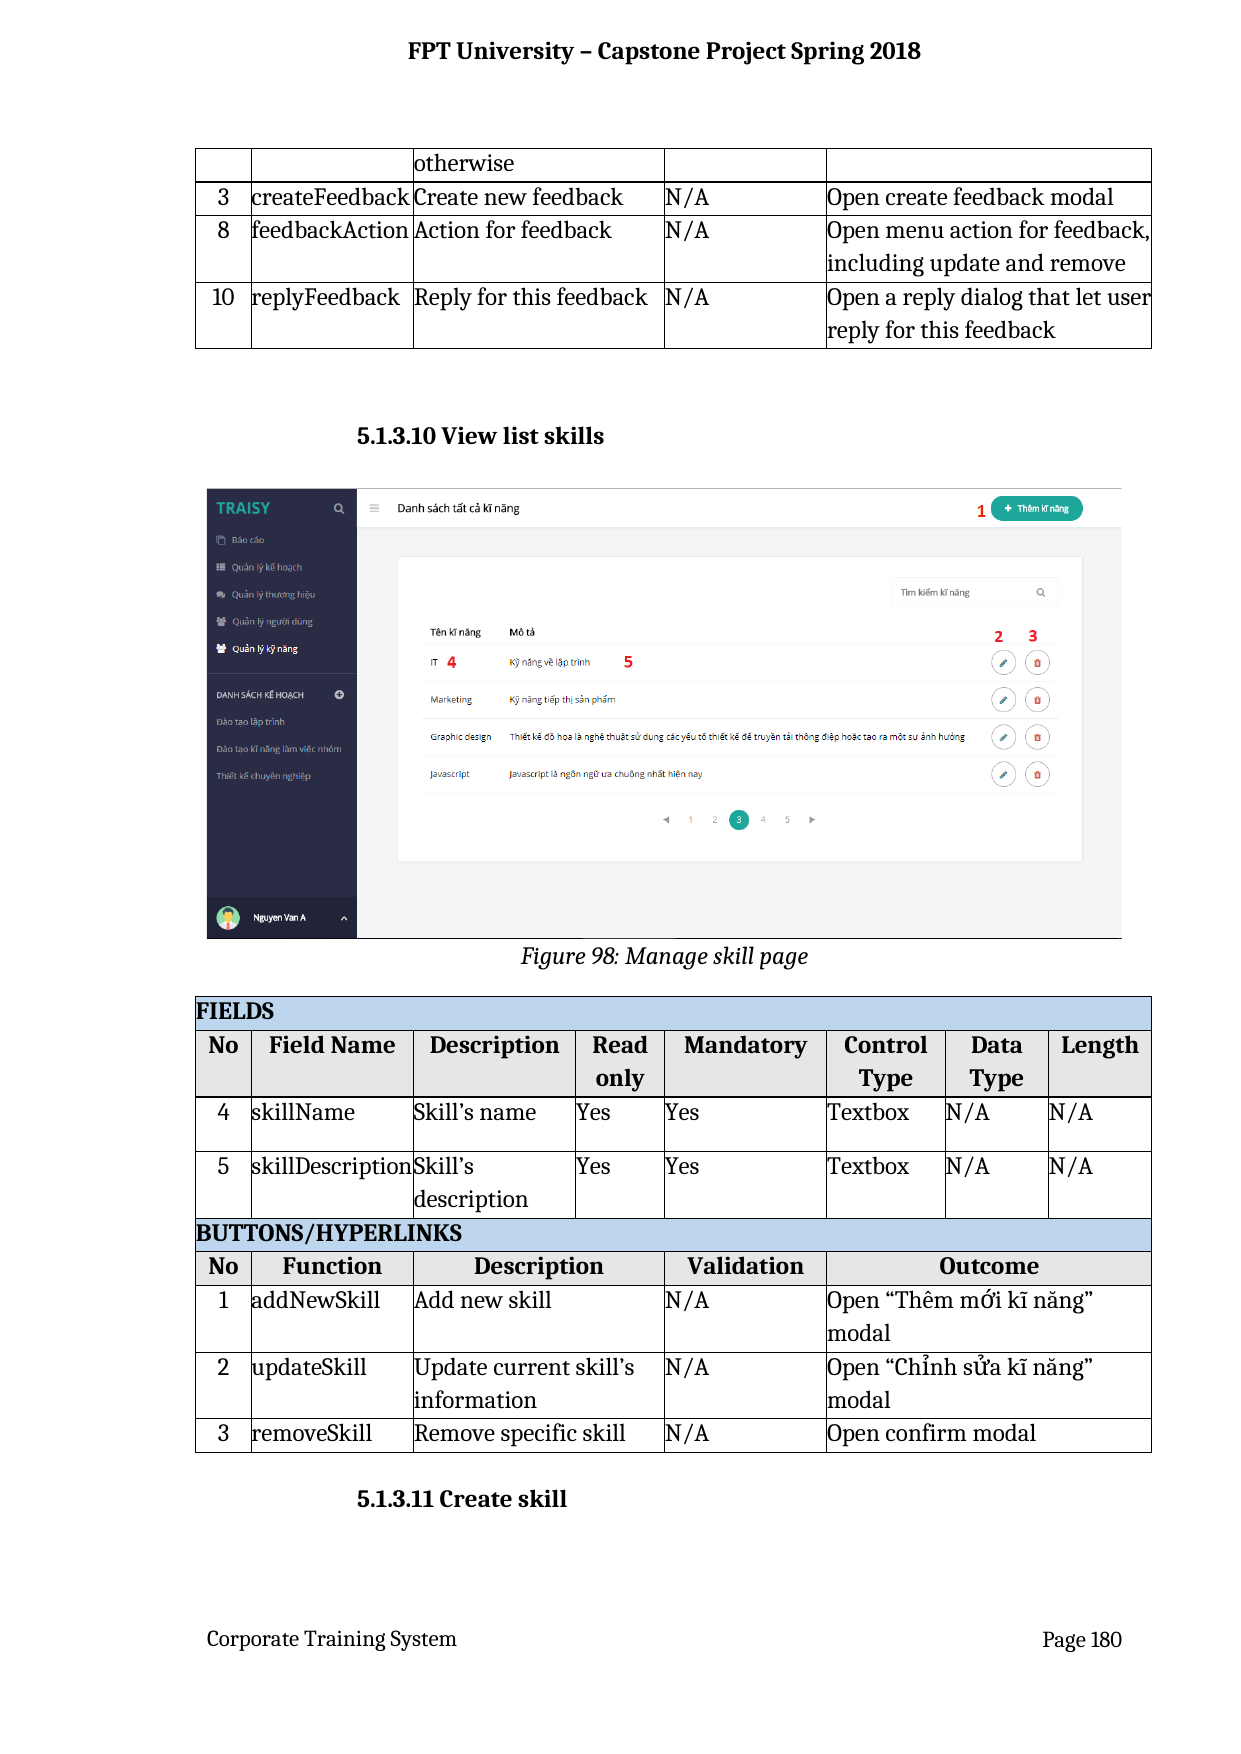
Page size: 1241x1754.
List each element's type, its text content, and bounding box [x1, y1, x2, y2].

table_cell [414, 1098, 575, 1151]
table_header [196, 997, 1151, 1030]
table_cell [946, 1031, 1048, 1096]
text Figure 98: Manage skill page [207, 942, 1122, 971]
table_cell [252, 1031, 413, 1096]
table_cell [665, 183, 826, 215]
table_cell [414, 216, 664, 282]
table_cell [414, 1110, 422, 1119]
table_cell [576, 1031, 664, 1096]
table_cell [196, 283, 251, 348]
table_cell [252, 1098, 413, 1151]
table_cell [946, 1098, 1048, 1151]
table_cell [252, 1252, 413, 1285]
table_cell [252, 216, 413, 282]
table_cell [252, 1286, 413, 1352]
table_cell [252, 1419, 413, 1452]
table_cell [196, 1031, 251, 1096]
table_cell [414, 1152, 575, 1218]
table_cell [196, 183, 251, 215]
picture [206, 488, 1122, 939]
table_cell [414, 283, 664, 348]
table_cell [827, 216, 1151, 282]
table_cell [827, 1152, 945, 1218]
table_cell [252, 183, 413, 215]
subtitle 5.1.3.10 View list skills [357, 422, 1124, 451]
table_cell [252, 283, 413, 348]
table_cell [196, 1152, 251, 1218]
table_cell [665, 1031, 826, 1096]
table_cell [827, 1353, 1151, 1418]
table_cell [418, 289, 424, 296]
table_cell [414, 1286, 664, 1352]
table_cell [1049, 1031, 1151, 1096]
subtitle 5.1.3.11 Create skill [357, 1485, 1124, 1514]
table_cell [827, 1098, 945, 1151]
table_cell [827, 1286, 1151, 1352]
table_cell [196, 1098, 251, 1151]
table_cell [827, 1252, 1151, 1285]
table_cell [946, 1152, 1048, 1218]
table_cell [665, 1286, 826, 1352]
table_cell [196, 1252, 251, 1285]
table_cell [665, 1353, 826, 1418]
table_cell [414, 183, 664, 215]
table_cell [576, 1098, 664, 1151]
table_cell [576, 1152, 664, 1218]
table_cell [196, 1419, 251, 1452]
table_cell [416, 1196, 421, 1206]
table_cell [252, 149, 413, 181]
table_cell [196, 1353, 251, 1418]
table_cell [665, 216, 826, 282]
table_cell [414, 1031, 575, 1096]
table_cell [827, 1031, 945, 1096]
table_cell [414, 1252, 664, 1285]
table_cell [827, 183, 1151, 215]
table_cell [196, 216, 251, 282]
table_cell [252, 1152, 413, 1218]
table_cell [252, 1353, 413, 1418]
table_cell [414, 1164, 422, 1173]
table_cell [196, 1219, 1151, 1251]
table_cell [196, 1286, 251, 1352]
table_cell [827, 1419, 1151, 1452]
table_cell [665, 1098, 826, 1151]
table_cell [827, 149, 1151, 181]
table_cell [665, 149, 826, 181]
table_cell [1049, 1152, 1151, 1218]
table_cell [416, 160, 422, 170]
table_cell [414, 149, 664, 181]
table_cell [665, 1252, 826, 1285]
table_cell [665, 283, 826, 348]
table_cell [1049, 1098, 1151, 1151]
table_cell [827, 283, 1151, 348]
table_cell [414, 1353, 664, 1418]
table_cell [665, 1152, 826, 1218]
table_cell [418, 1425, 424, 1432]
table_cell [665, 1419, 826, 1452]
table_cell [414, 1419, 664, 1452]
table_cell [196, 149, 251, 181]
